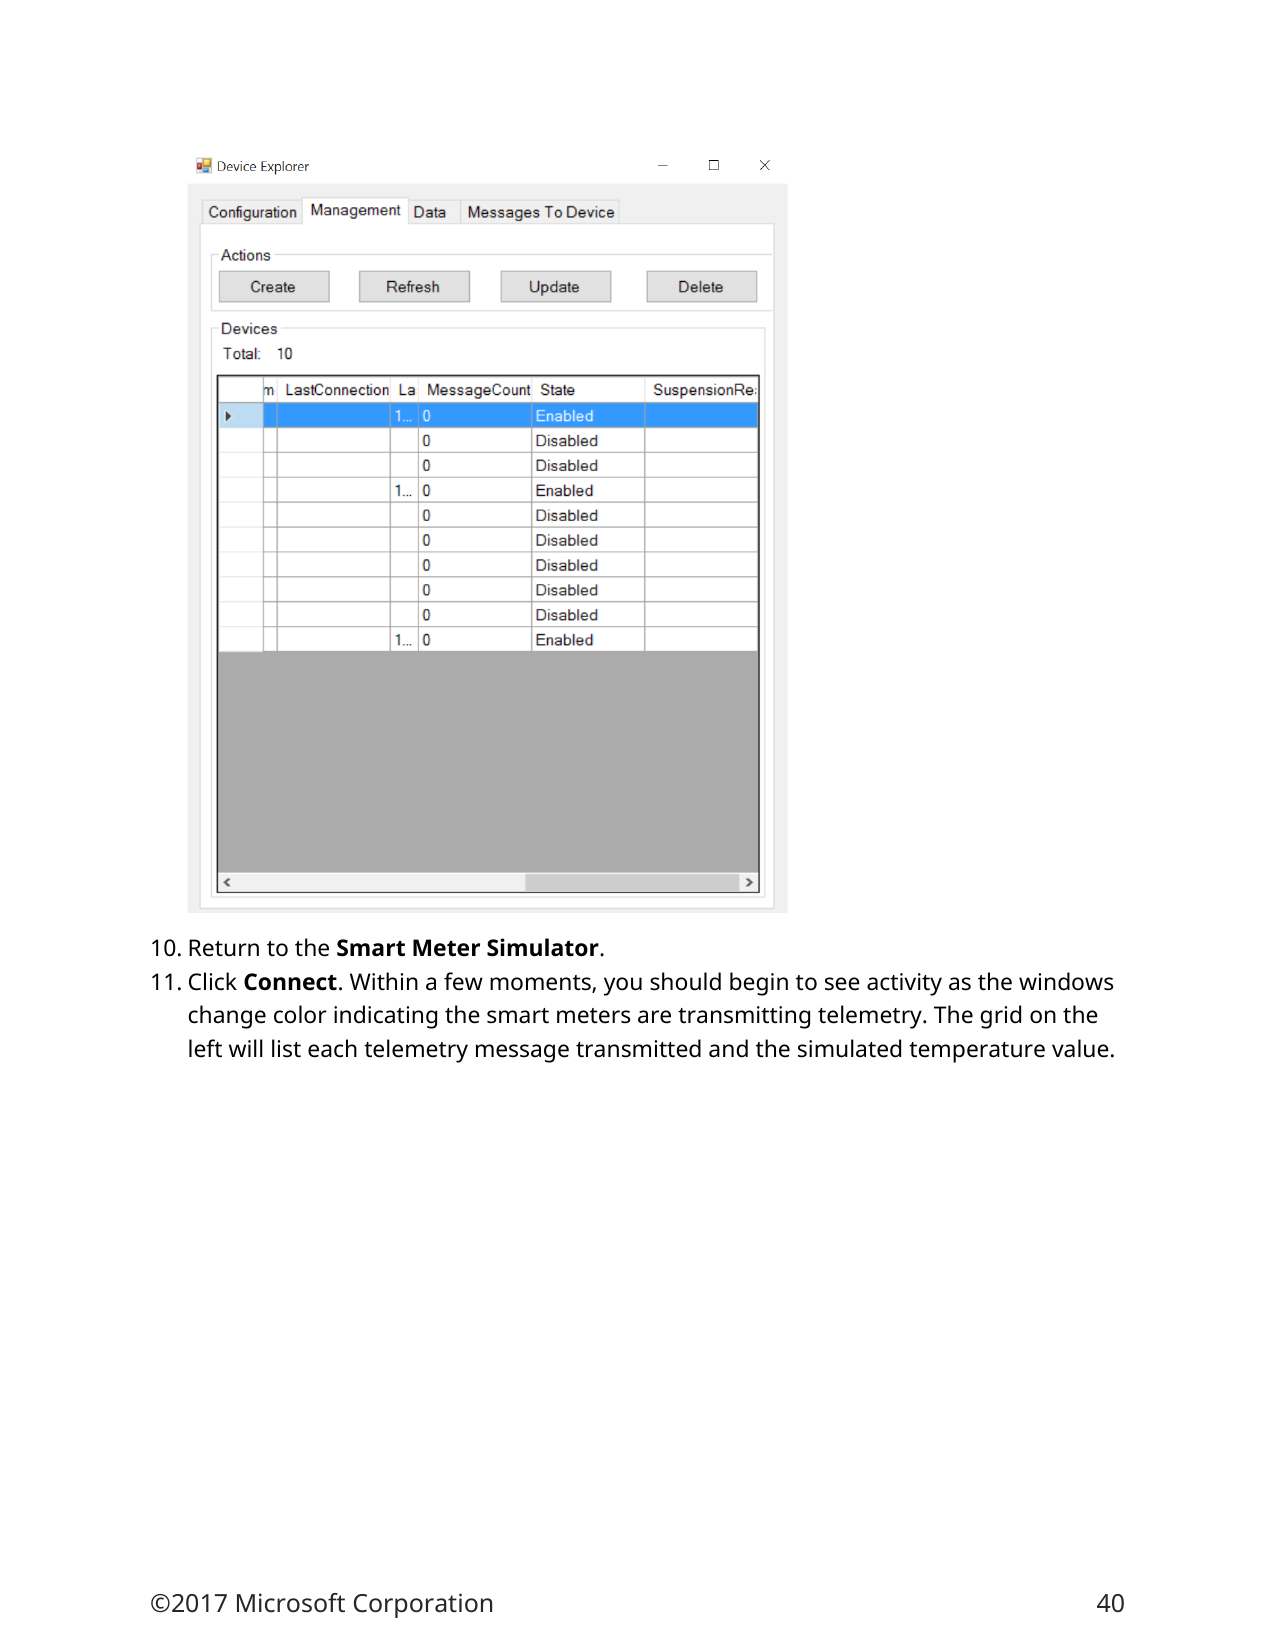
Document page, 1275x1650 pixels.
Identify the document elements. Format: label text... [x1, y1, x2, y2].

list Return to the Smart Meter Simulator. [150, 932, 1125, 963]
picture [187, 150, 788, 913]
list Click Connect. Within a few moments, you should begin to see activity as the windows change color indicating the smart meters are transmitting telemetry. The grid on the left will list each telemetry message transmitted and the simulated temperature value. [150, 966, 1125, 1064]
